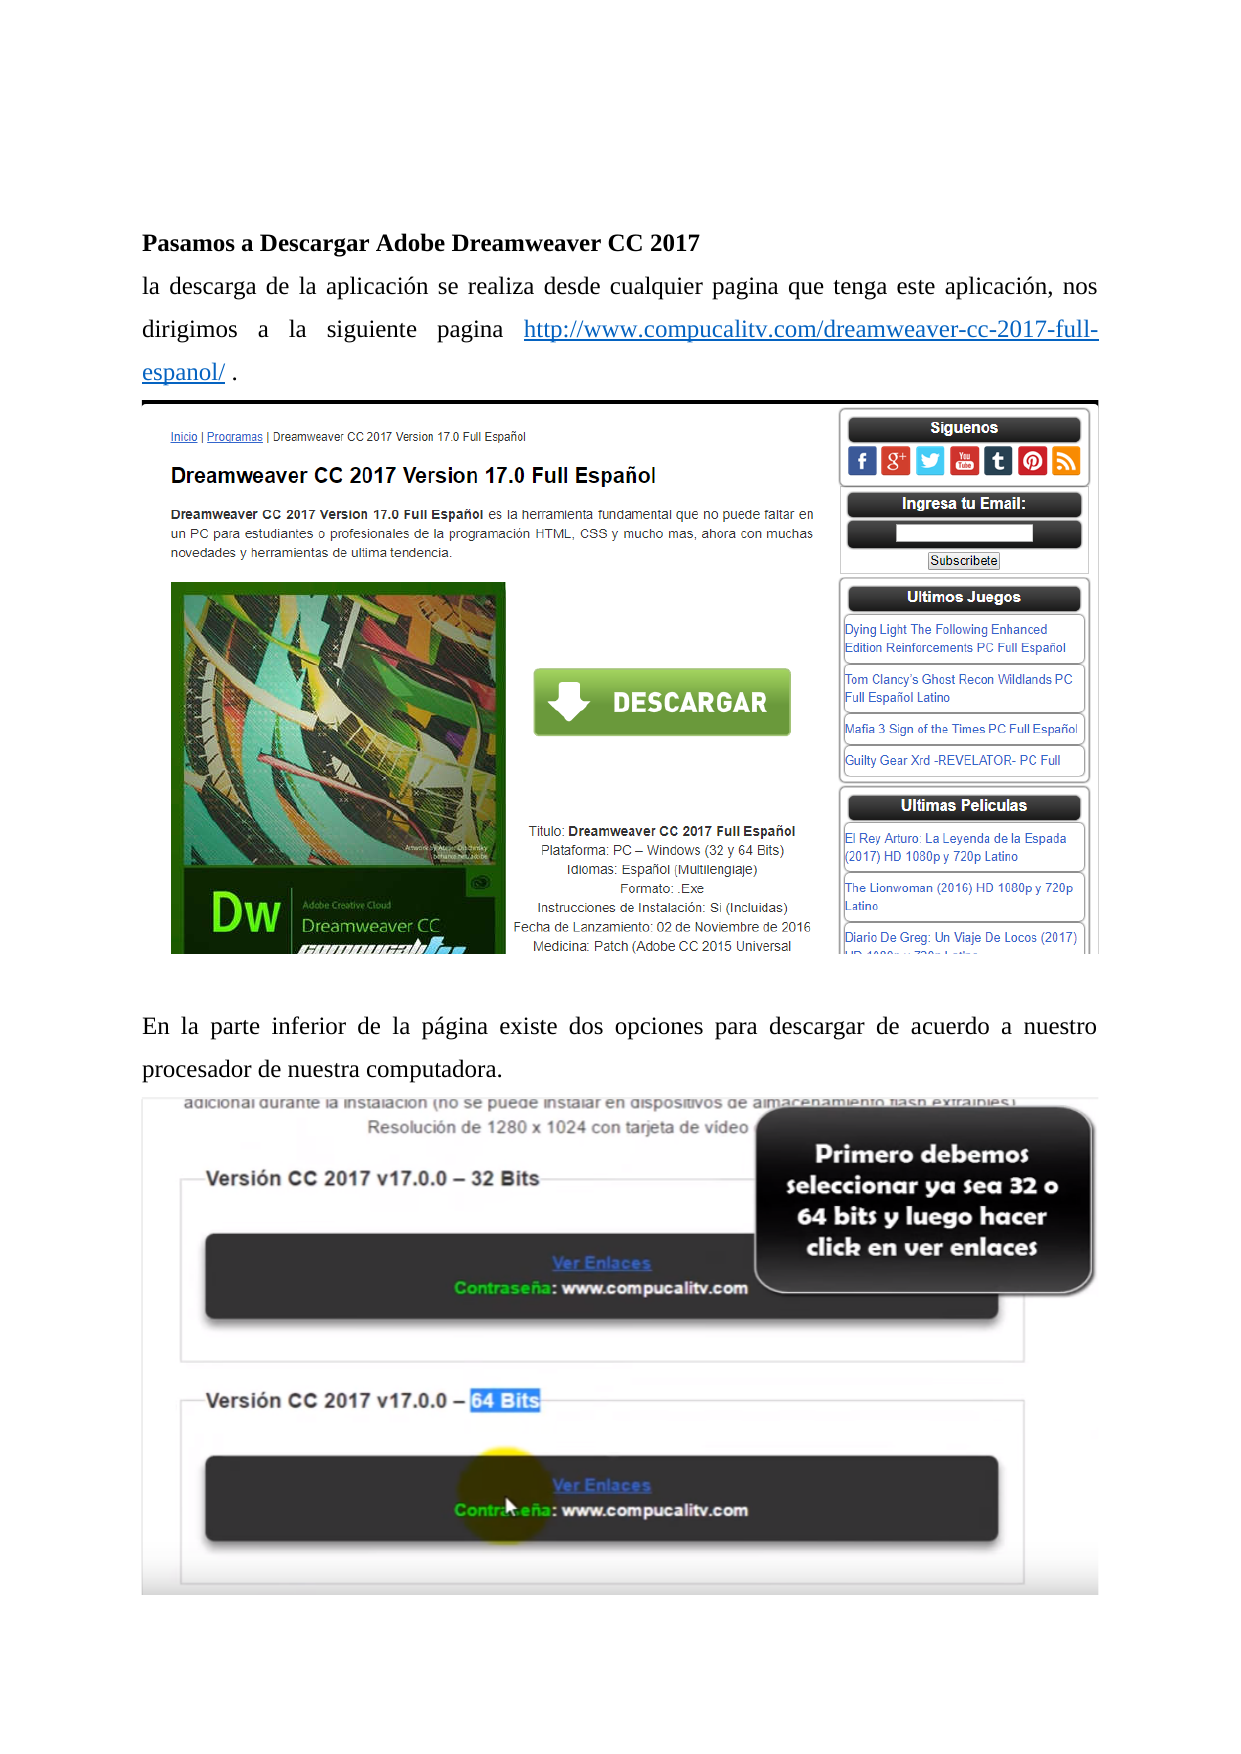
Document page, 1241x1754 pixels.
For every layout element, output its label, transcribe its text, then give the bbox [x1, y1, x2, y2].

text Pasamos a Descargar Adobe Dreamweaver CC 2017 [142, 228, 1098, 257]
text la descarga de la aplicación se realiza desde cualquier pagina que tenga este aplicación, nos dirigimos a la siguiente pagina http://www.compucalitv.com/dreamweaver-cc-2017-full-espanol/ . [142, 271, 1098, 386]
text En la parte inferior de la página existe dos opciones para descargar de acuerdo a nuestro procesador de nuestra computadora. [142, 1011, 1098, 1083]
